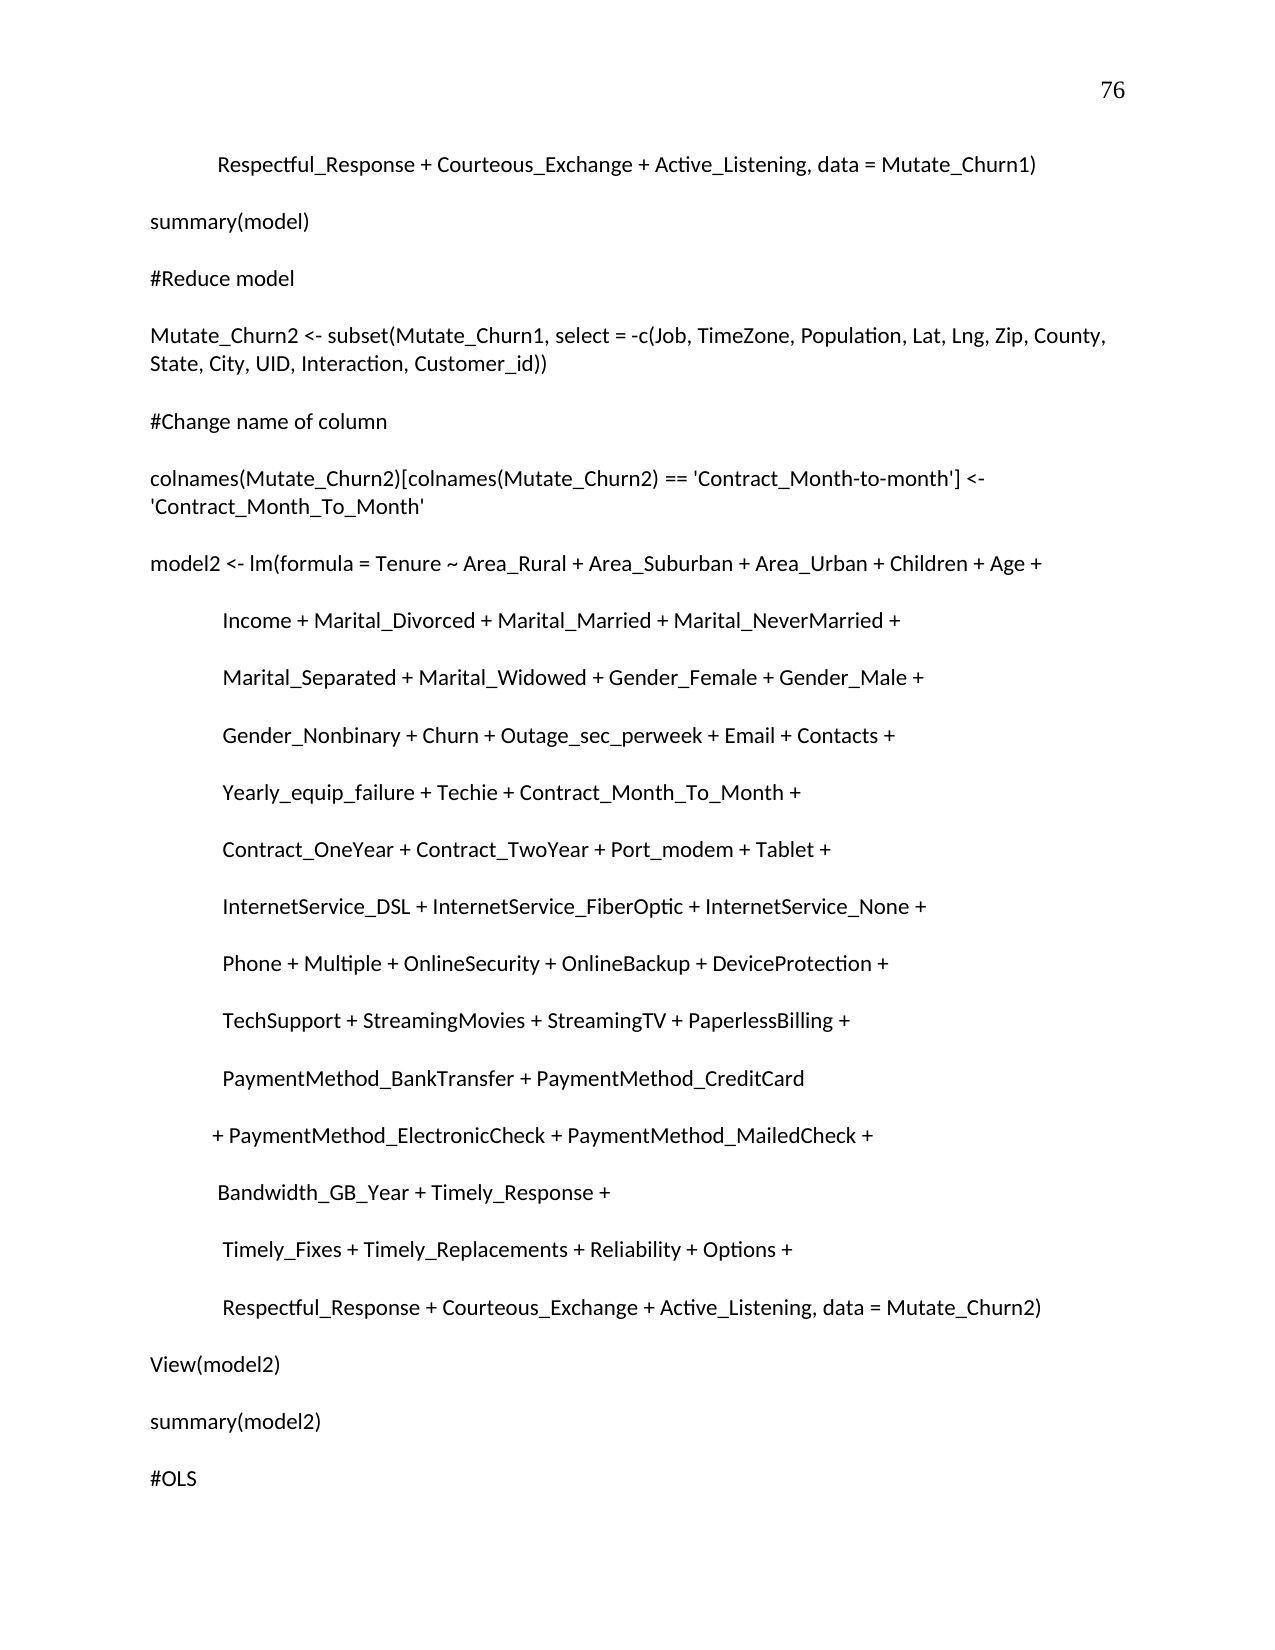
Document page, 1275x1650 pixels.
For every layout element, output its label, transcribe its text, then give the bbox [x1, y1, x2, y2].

text Income + Marital_Divorced + Marital_Married + Marital_NeverMarried + [150, 606, 1125, 634]
text Marital_Separated + Marital_Widowed + Gender_Female + Gender_Male + [150, 663, 1125, 692]
text #Change name of column [150, 407, 1125, 435]
text Mutate_Churn2 <- subset(Mutate_Churn1, select = -c(Job, TimeZone, Population, Lat, Lng, Zip, County, State, City, UID, Interaction, Customer_id)) [150, 322, 1125, 378]
text Timely_Fixes + Timely_Replacements + Reliability + Options + [150, 1235, 1125, 1263]
text PaymentMethod_BankTransfer + PaymentMethod_CreditCard [150, 1064, 1125, 1092]
text colnames(Mutate_Churn2)[colnames(Mutate_Churn2) == 'Contract_Month-to-month'] <- 'Contract_Month_To_Month' [150, 464, 1125, 520]
text Contract_OneYear + Contract_TwoYear + Port_modem + Tablet + [150, 835, 1125, 863]
text Respectful_Response + Courteous_Exchange + Active_Listening, data = Mutate_Churn2) [150, 1293, 1125, 1321]
text summary(model) [150, 207, 1125, 235]
text Yearly_equip_failure + Techie + Contract_Month_To_Month + [150, 778, 1125, 806]
text #OLS [150, 1464, 1125, 1492]
text Bandwidth_GB_Year + Timely_Response + [150, 1178, 1125, 1206]
text summary(model2) [150, 1407, 1125, 1435]
text InternetService_DSL + InternetService_FiberOptic + InternetService_None + [150, 892, 1125, 920]
text View(model2) [150, 1350, 1125, 1378]
text model2 <- lm(formula = Tenure ~ Area_Rural + Area_Suburban + Area_Urban + Children + Age + [150, 549, 1125, 577]
text Respectful_Response + Courteous_Exchange + Active_Listening, data = Mutate_Churn1) [150, 150, 1125, 178]
text #Reduce model [150, 264, 1125, 292]
text + PaymentMethod_ElectronicCheck + PaymentMethod_MailedCheck + [150, 1121, 1125, 1149]
text TechSupport + StreamingMovies + StreamingTV + PaperlessBilling + [150, 1007, 1125, 1035]
text Gender_Nonbinary + Churn + Outage_sec_perweek + Email + Contacts + [150, 721, 1125, 749]
text Phone + Multiple + OnlineSecurity + OnlineBackup + DeviceProtection + [150, 949, 1125, 977]
